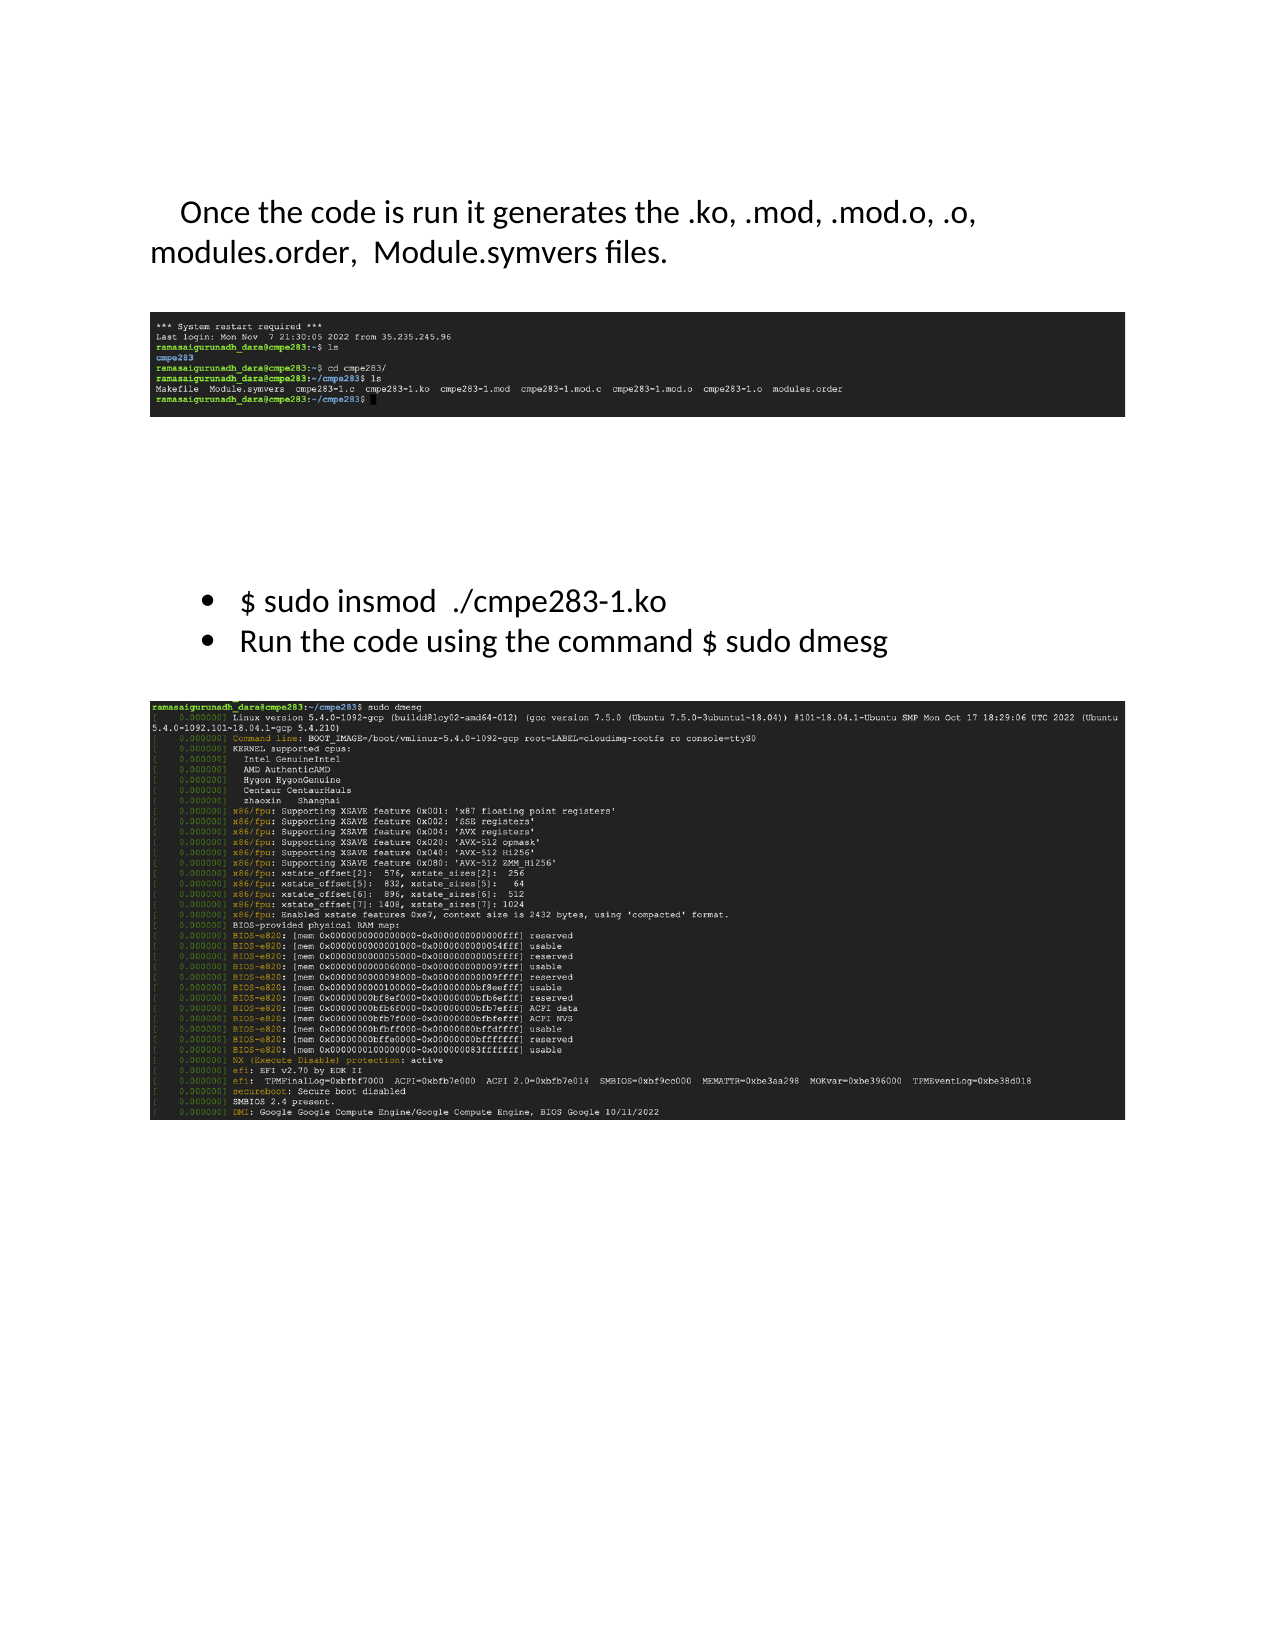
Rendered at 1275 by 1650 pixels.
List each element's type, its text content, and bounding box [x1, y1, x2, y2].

picture [150, 701, 1125, 1120]
picture [150, 312, 1125, 417]
text Once the code is run it generates the .ko, .mod, .mod.o, .o, modules.order, Module.symvers files. [150, 191, 1125, 272]
list $ sudo insmod ./cmpe283-1.ko [202, 579, 1125, 620]
list Run the code using the command $ sudo dmesg [202, 620, 1125, 661]
